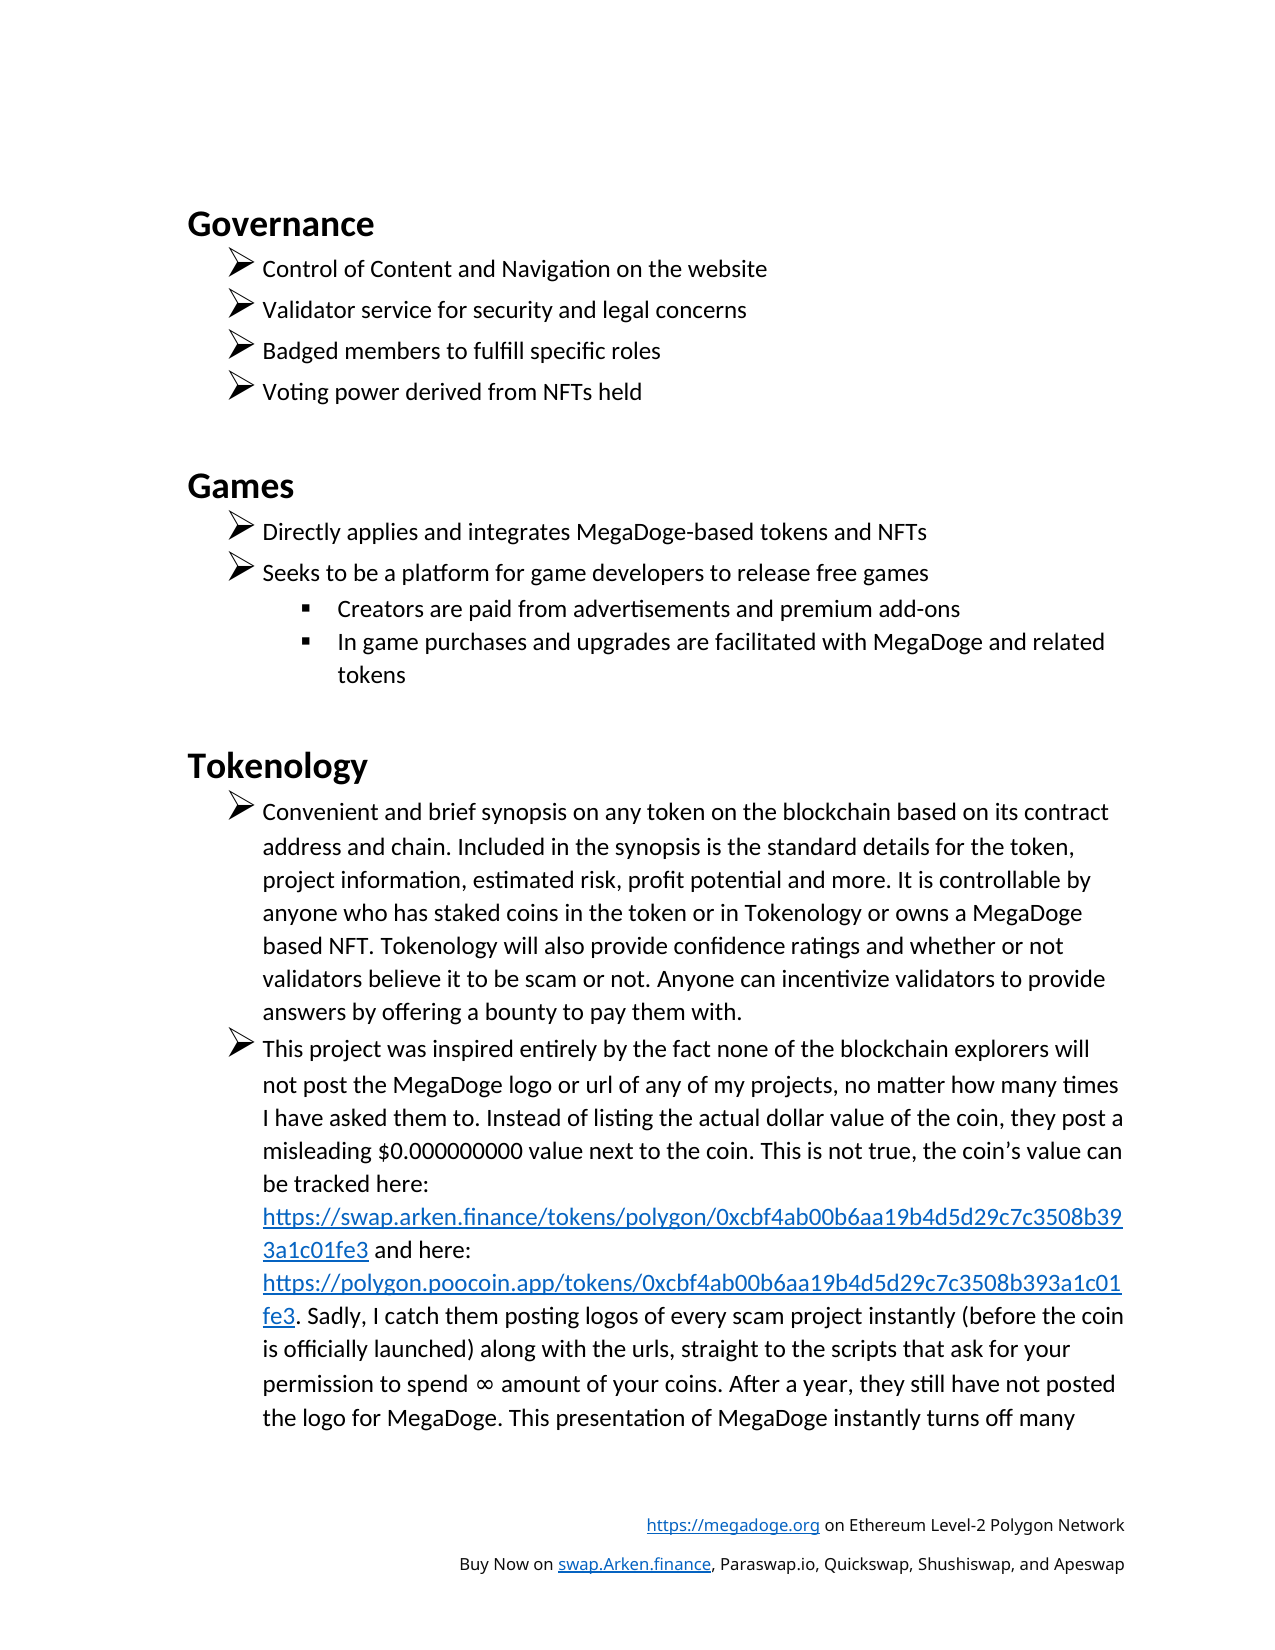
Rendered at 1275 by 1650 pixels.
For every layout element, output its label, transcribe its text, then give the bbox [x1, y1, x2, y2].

list In game purchases and upgrades are facilitated with MegaDoge and related tokens [300, 626, 1125, 690]
list Directly applies and integrates MegaDoge-based tokens and NFTs [225, 512, 1125, 549]
list Convenient and brief synopsis on any token on the blockchain based on its contract address and chain. Included in the synopsis is the standard details for the token, project information, estimated risk, profit potential and more. It is controllable by anyone who has staked coins in the token or in Tokenology or owns a MegaDoge based NFT. Tokenology will also provide confidence ratings and whether or not validators believe it to be scam or not. Anyone can incentivize validators to provide answers by offering a bounty to pay them with. [225, 791, 1125, 1027]
list Creators are paid from advertisements and premium add-ons [300, 593, 1125, 624]
list Seeks to be a platform for game developers to release free games [225, 553, 1125, 591]
list Validator service for security and legal concerns [225, 290, 1125, 328]
list Governance [187, 199, 1125, 245]
list Badged members to fulfill specific roles [225, 331, 1125, 369]
list Voting power derived from NFTs held [225, 372, 1125, 410]
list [225, 1029, 1125, 1433]
list Games [187, 462, 1125, 508]
list Tokenology [187, 742, 1125, 788]
list Control of Content and Navigation on the website [225, 249, 1125, 287]
